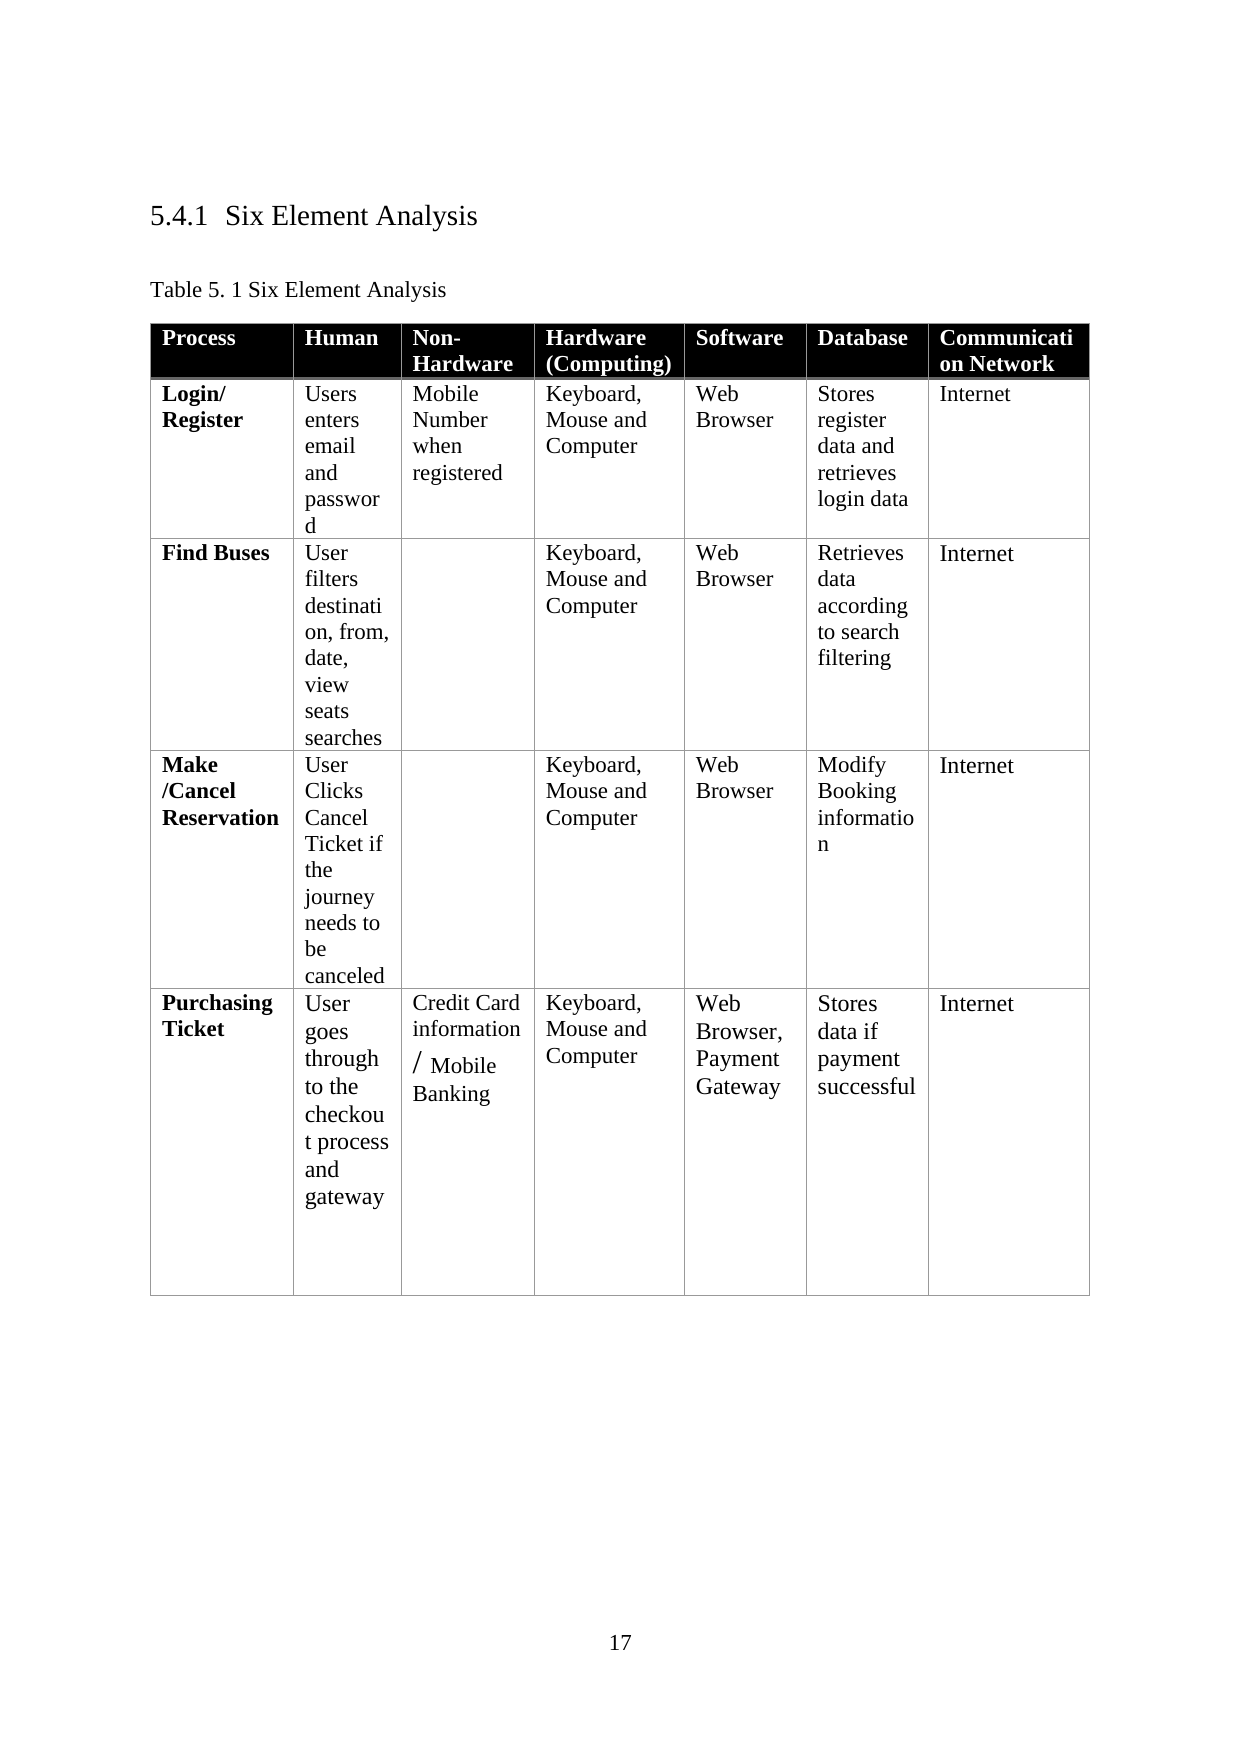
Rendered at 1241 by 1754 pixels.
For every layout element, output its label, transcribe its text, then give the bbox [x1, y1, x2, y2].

table_cell User goes through to the checkout process and gateway [294, 989, 401, 1294]
table_header Non-Hardware [402, 324, 534, 377]
table_cell Keyboard, Mouse and Computer [535, 751, 684, 988]
table_cell Internet [929, 751, 1089, 988]
table_cell Users enters email and password [294, 380, 401, 538]
table_cell Make /Cancel Reservation [151, 751, 293, 988]
table_cell User filters destination, from, date, view seats searches [294, 539, 401, 750]
table_cell Stores register data and retrieves login data [807, 380, 928, 538]
table_cell Credit Card information / Mobile Banking [402, 989, 534, 1294]
table_cell Web Browser [685, 751, 806, 988]
table_header Human [294, 324, 401, 377]
table_cell Keyboard, Mouse and Computer [535, 380, 684, 538]
subtitle Six Element Analysis [150, 198, 1090, 232]
table_cell Retrieves data according to search filtering [807, 539, 928, 750]
table_cell Internet [929, 380, 1089, 538]
table_cell Purchasing Ticket [151, 989, 293, 1294]
table_header Hardware (Computing) [535, 324, 684, 377]
table_cell Web Browser [685, 380, 806, 538]
table_cell Modify Booking information [807, 751, 928, 988]
table_header Process [151, 324, 293, 377]
table_cell Web Browser, Payment Gateway [685, 989, 806, 1294]
table_cell Internet [929, 539, 1089, 750]
table_cell Find Buses [151, 539, 293, 750]
table_cell Keyboard, Mouse and Computer [535, 539, 684, 750]
table_cell [402, 751, 534, 988]
table_header Communication Network [929, 324, 1089, 377]
table_cell Stores data if payment successful [807, 989, 928, 1294]
text Table 5. 1 Six Element Analysis [150, 276, 1090, 302]
table_cell Login/ Register [151, 380, 293, 538]
table_cell [402, 539, 534, 750]
table_cell Mobile Number when registered [402, 380, 534, 538]
table_cell Web Browser [685, 539, 806, 750]
table_header Database [807, 324, 928, 377]
table_cell User Clicks Cancel Ticket if the journey needs to be canceled [294, 751, 401, 988]
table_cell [535, 989, 684, 1294]
table_cell Internet [929, 989, 1089, 1294]
table_header Software [685, 324, 806, 377]
